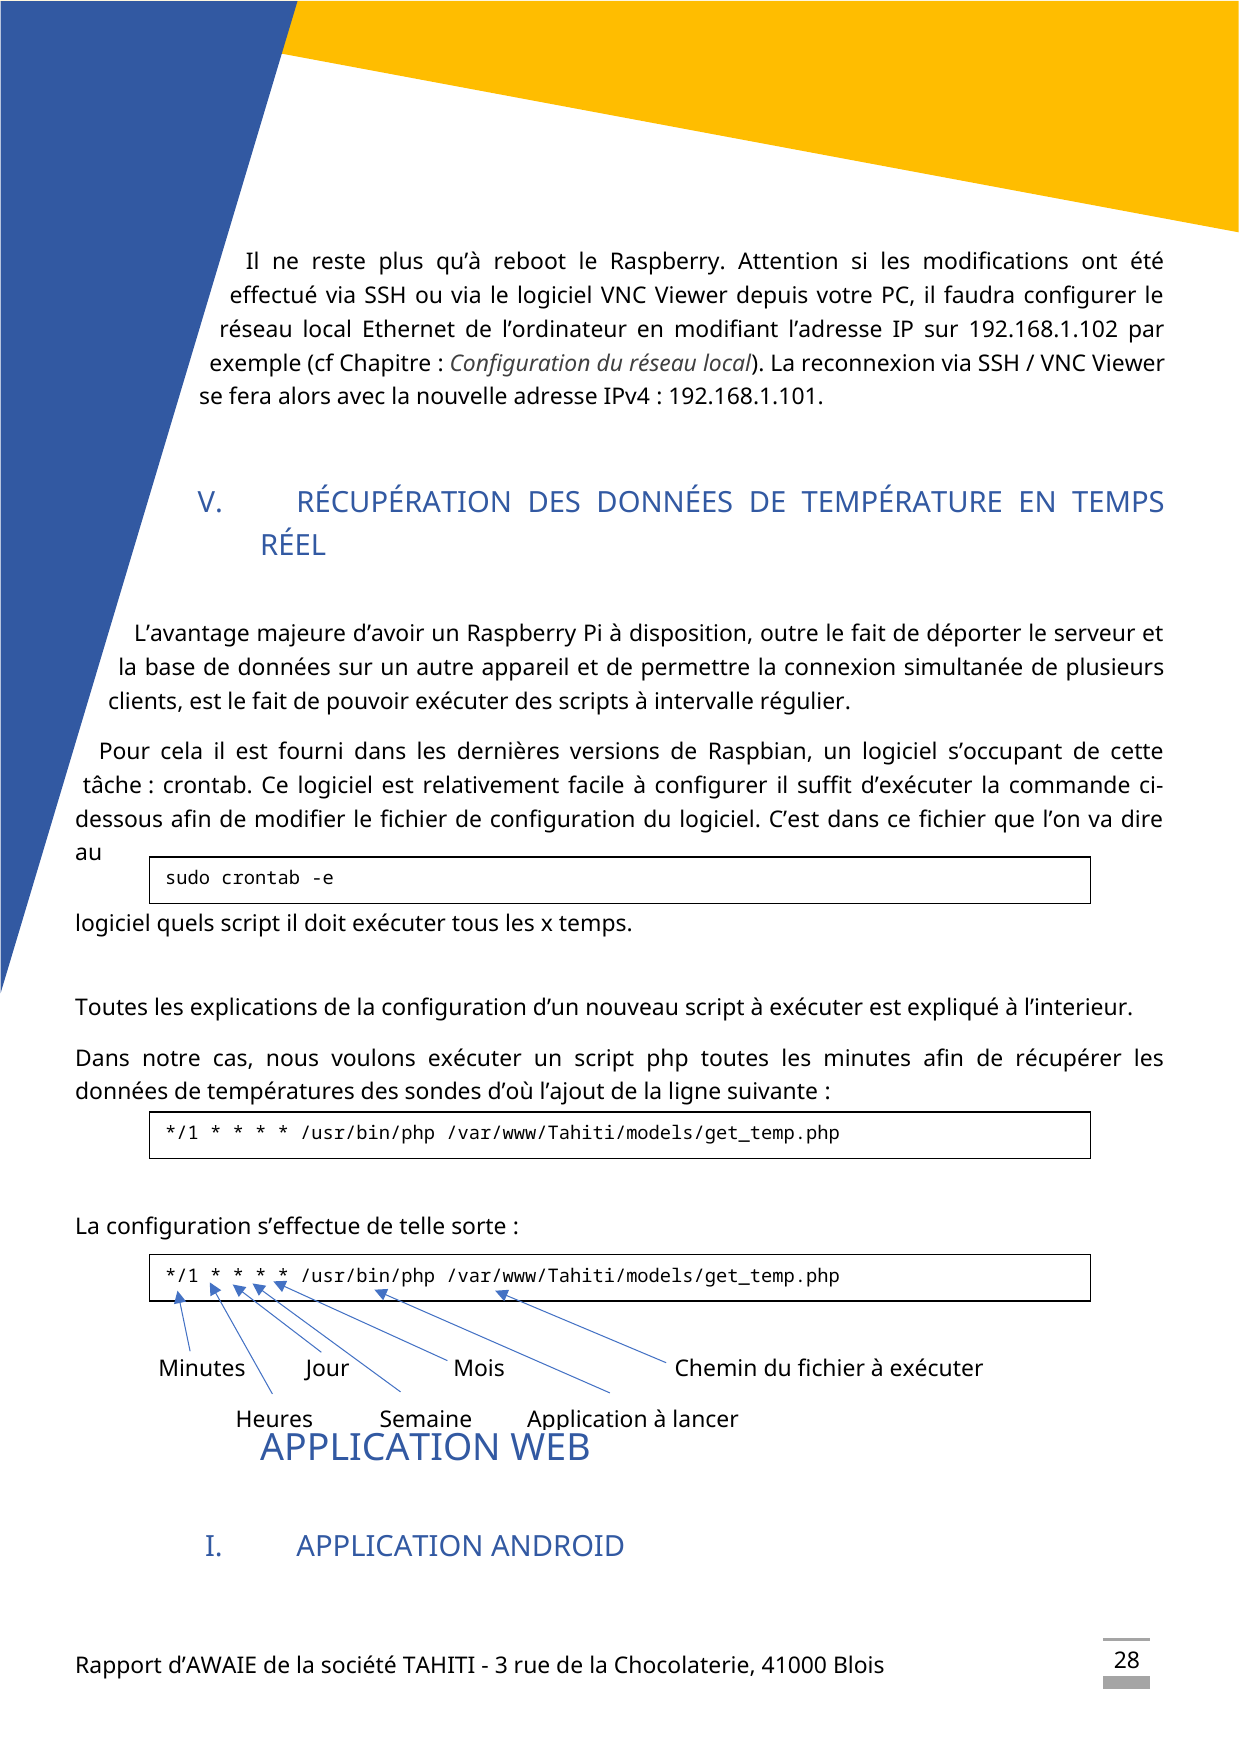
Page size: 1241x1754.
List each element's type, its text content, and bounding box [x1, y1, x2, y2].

text Toutes les explications de la configuration d’un nouveau script à exécuter est expliqué à l’interieur. [75, 991, 1165, 1022]
subtitle Récupération des données de température en temps réel [222, 481, 1165, 563]
subtitle Application Android [222, 1525, 1165, 1565]
text Il ne reste plus qu’à reboot le Raspberry. Attention si les modifications ont été effectué via SSH ou via le logiciel VNC Viewer depuis votre PC, il faudra configurer le réseau local Ethernet de l’ordinateur en modifiant l’adresse IP sur 192.168.1.102 par exemple (cf Chapitre : Configuration du réseau local). La reconnexion via SSH / VNC Viewer se fera alors avec la nouvelle adresse IPv4 : 192.168.1.101. [176, 245, 1165, 411]
subtitle Application Web [260, 1420, 1165, 1471]
text Pour cela il est fourni dans les dernières versions de Raspbian, un logiciel s’occupant de cette tâche : crontab. Ce logiciel est relativement facile à configurer il suffit d’exécuter la commande ci-dessous afin de modifier le fichier de configuration du logiciel. C’est dans ce fichier que l’on va dire au logiciel quels script il doit exécuter tous les x temps. [75, 735, 1165, 938]
text L’avantage majeure d’avoir un Raspberry Pi à disposition, outre le fait de déporter le serveur et la base de données sur un autre appareil et de permettre la connexion simultanée de plusieurs clients, est le fait de pouvoir exécuter des scripts à intervalle régulier. [84, 617, 1165, 716]
text La configuration s’effectue de telle sorte : [75, 1210, 1165, 1241]
text Dans notre cas, nous voulons exécuter un script php toutes les minutes afin de récupérer les données de températures des sondes d’où l’ajout de la ligne suivante : [75, 1042, 1165, 1107]
